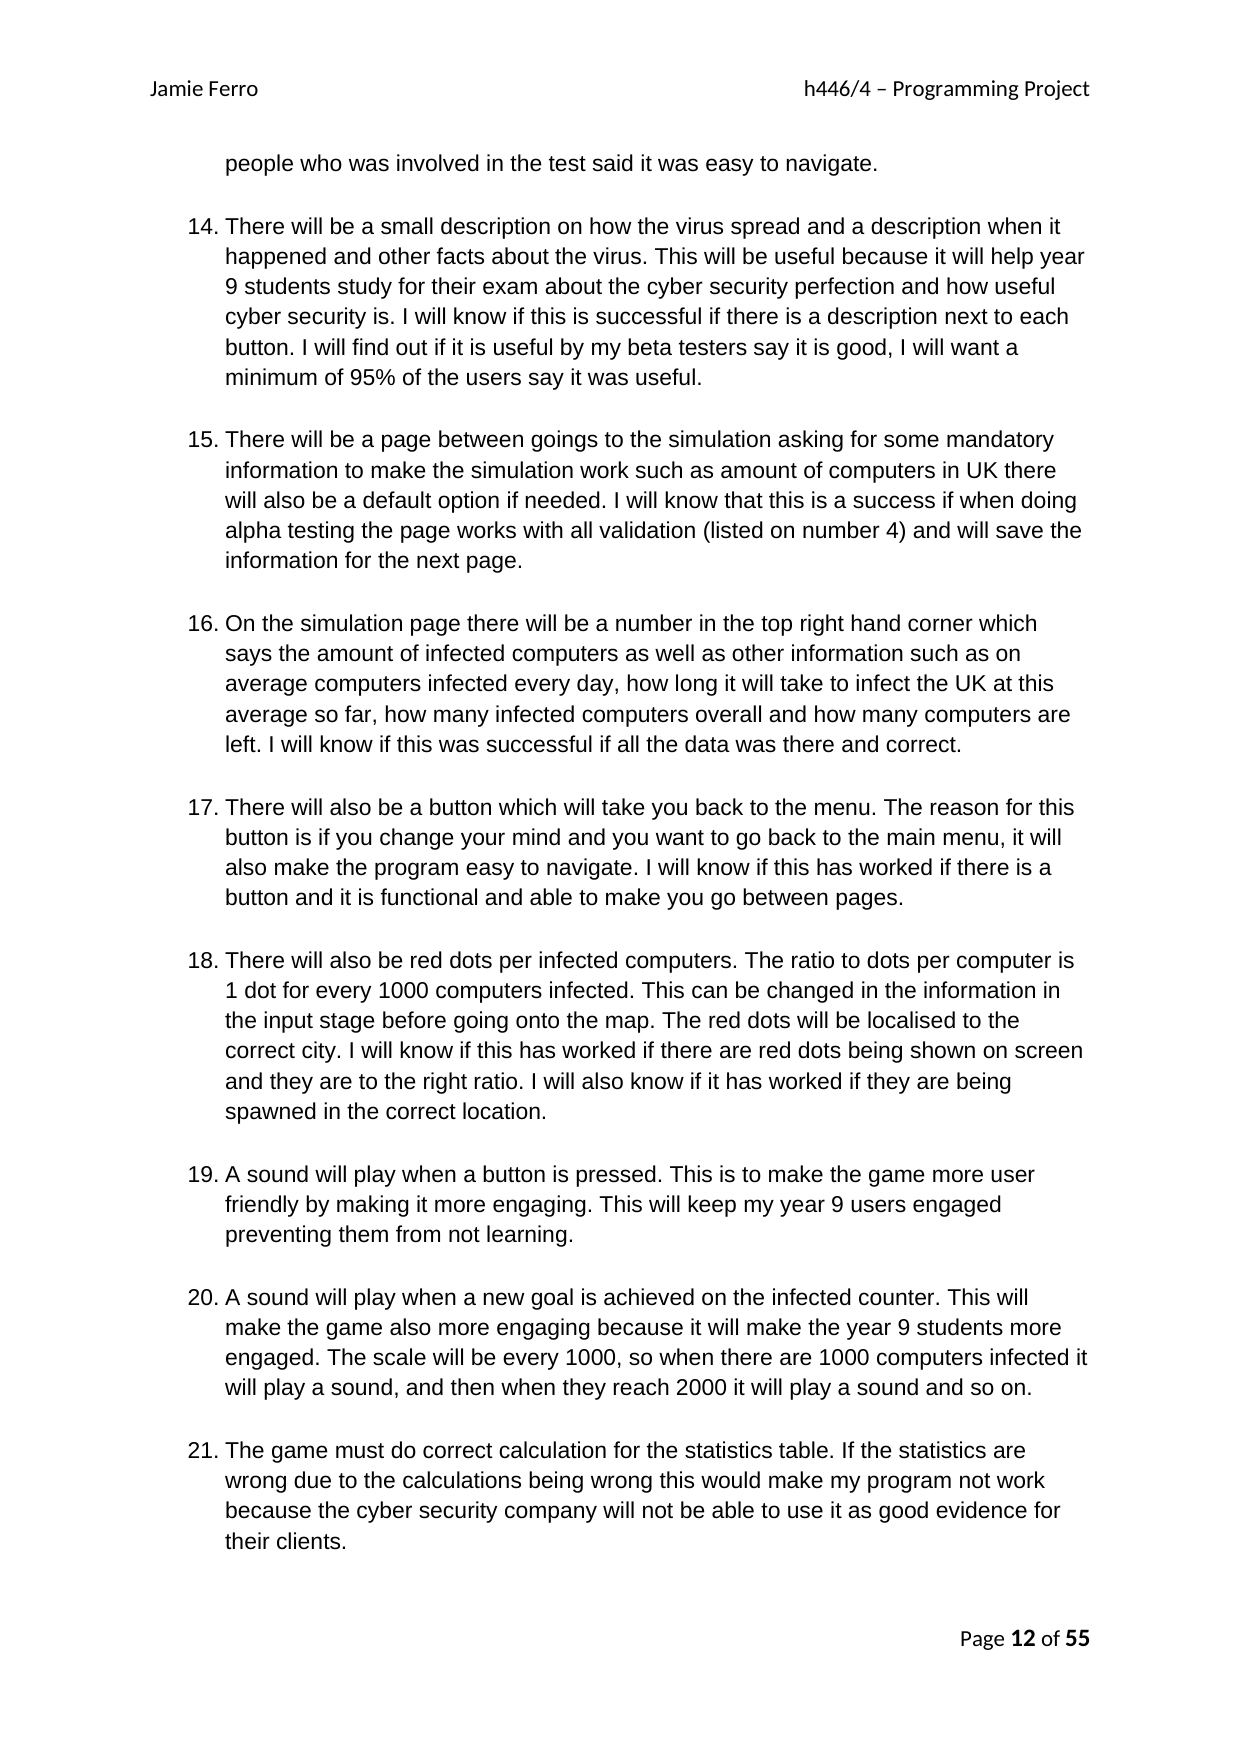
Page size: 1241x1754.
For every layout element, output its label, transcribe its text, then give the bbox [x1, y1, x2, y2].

list On the simulation page there will be a number in the top right hand corner which says the amount of infected computers as well as other information such as on average computers infected every day, how long it will take to infect the UK at this average so far, how many infected computers overall and how many computers are left. I will know if this was successful if all the data was there and correct. [187, 610, 1090, 789]
list There will also be a button which will take you back to the menu. The reason for this button is if you change your mind and you want to go back to the main menu, it will also make the program easy to navigate. I will know if this has worked if there is a button and it is functional and able to make you go between pages. [187, 793, 1090, 943]
list There will be a page between goings to the simulation asking for some mandatory information to make the simulation work such as amount of computers in UK there will also be a default option if needed. I will know that this is a success if when doing alpha testing the page works with all validation (listed on number 4) and will save the information for the next page. [187, 426, 1090, 606]
list A sound will play when a new goal is achieved on the infected counter. This will make the game also more engaging because it will make the year 9 students more engaged. The scale will be every 1000, so when there are 1000 computers infected it will play a sound, and then when they reach 2000 it will play a sound and so on. [187, 1284, 1090, 1433]
list There will also be red dots per infected computers. The ratio to dots per computer is 1 dot for every 1000 computers infected. This can be changed in the information in the input stage before going onto the map. The red dots will be localised to the correct city. I will know if this has worked if there are red dots being shown on screen and they are to the right ratio. I will also know if it has worked if they are being spawned in the correct location. [187, 947, 1090, 1156]
list A sound will play when a button is pressed. This is to make the game more user friendly by making it more engaging. This will keep my year 9 users engaged preventing them from not learning. [187, 1161, 1090, 1279]
list The game must do correct calculation for the statistics table. If the statistics are wrong due to the calculations being wrong this would make my program not work because the cyber security company will not be able to use it as good evidence for their clients. [187, 1437, 1090, 1554]
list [187, 150, 1090, 208]
list There will be a small description on how the virus spread and a description when it happened and other facts about the virus. This will be useful because it will help year 9 students study for their exam about the cyber security perfection and how useful cyber security is. I will know if this is successful if there is a description next to each button. I will find out if it is useful by my beta testers say it is good, I will want a minimum of 95% of the users say it was useful. [187, 213, 1090, 422]
